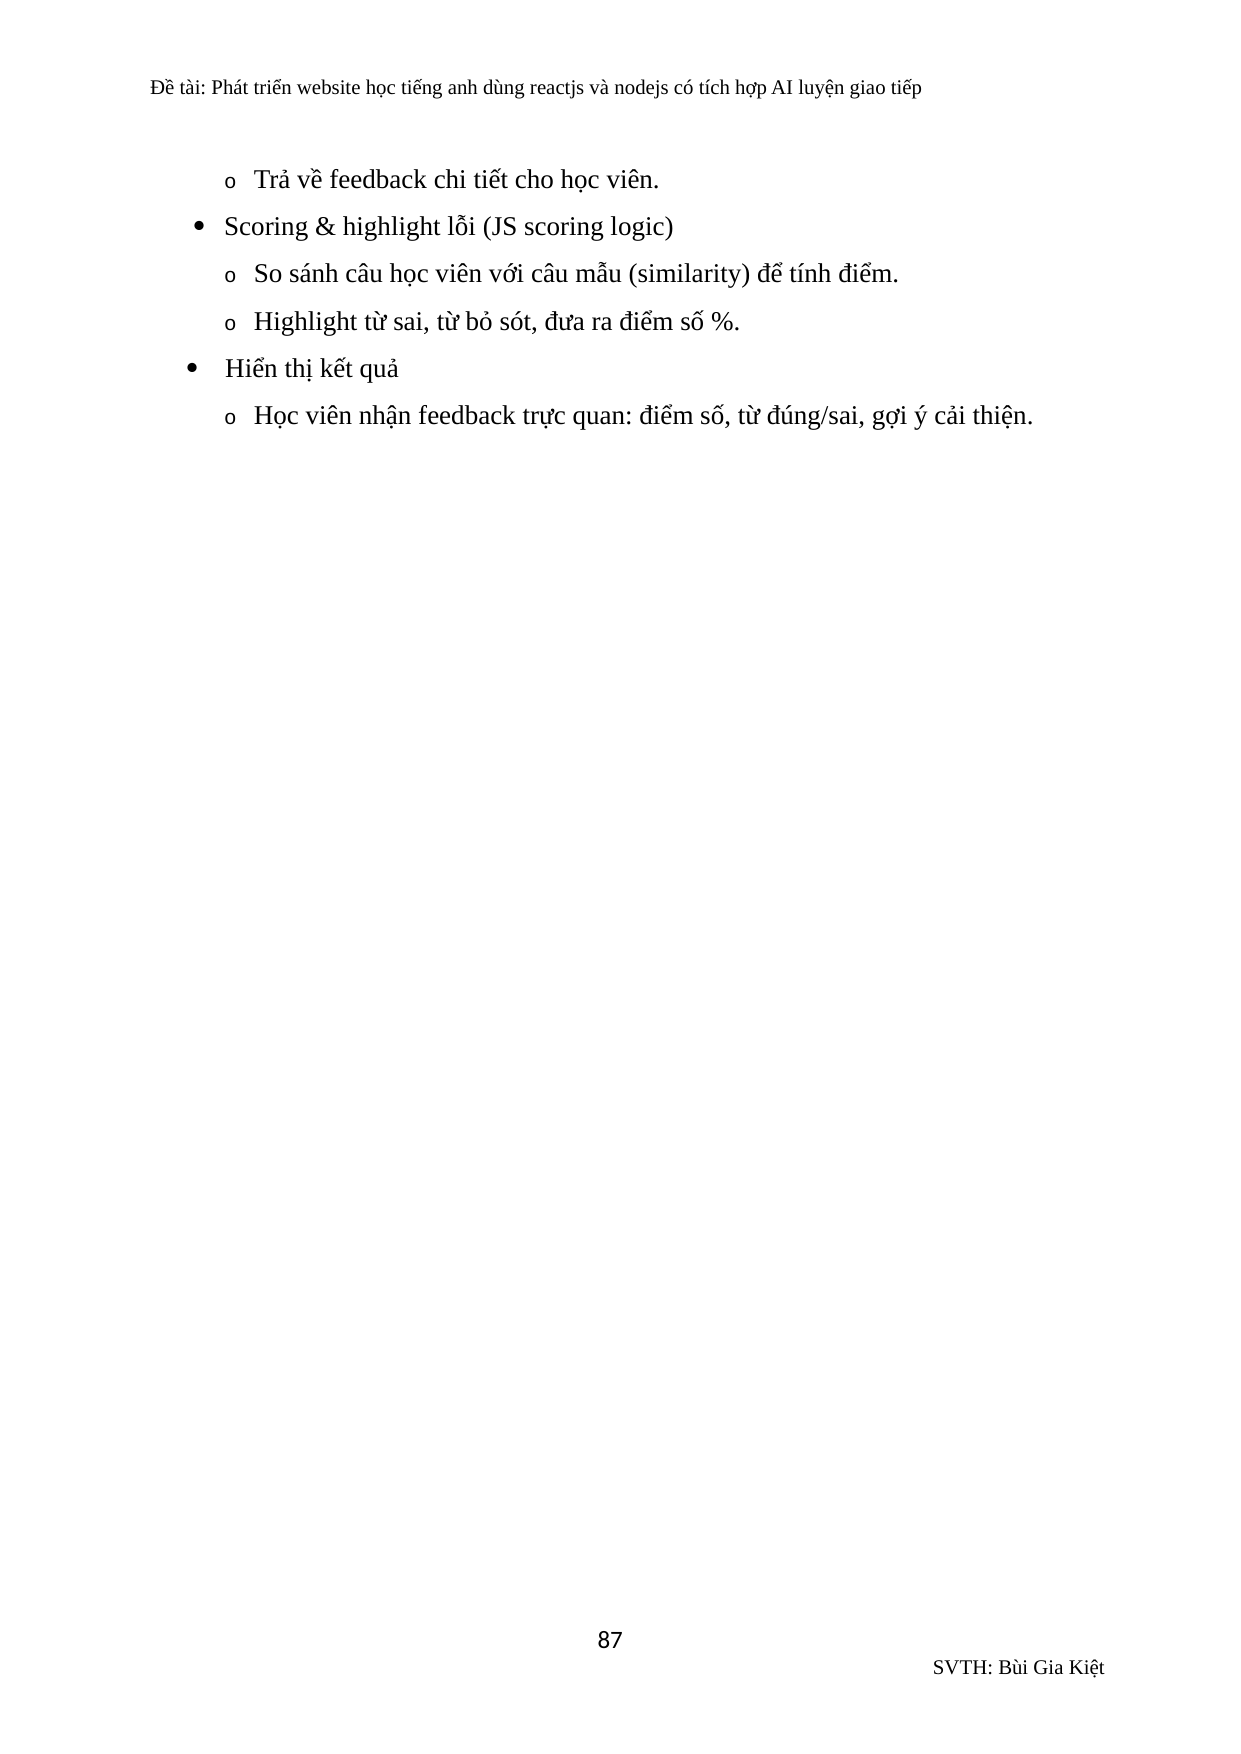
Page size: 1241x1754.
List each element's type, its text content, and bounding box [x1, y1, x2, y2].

list Highlight từ sai, từ bỏ sót, đưa ra điểm số %. [224, 304, 1090, 336]
list Học viên nhận feedback trực quan: điểm số, từ đúng/sai, gợi ý cải thiện. [224, 399, 1090, 430]
list Trả về feedback chi tiết cho học viên. [224, 163, 1090, 195]
list Hiển thị kết quả [187, 352, 1090, 383]
list So sánh câu học viên với câu mẫu (similarity) để tính điểm. [224, 257, 1090, 289]
list Scoring & highlight lỗi (JS scoring logic) [194, 210, 1090, 242]
